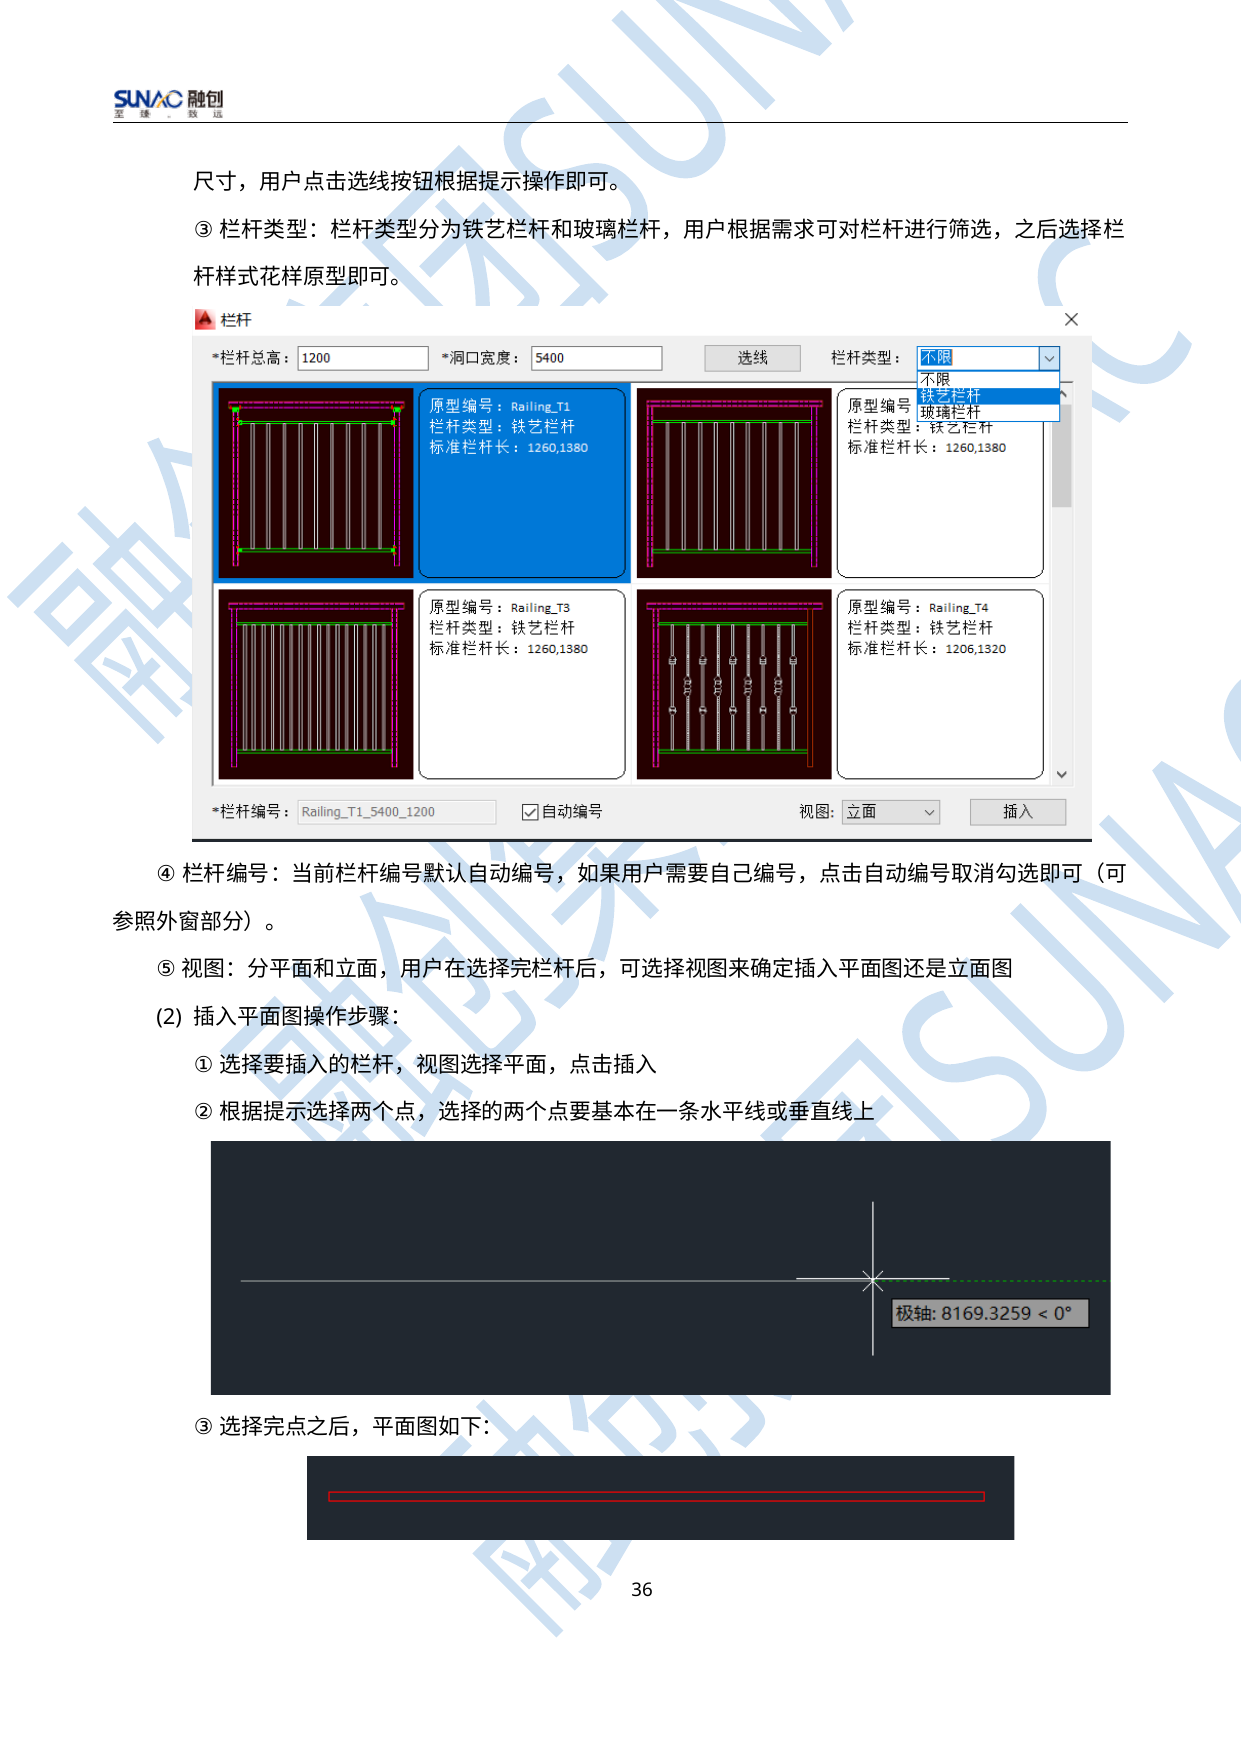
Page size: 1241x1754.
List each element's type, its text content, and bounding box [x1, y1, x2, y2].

picture [112, 88, 225, 120]
picture [307, 1456, 1015, 1540]
list ③ 选择完点之后，平面图如下： [194, 1409, 1128, 1441]
list ② 根据提示选择两个点，选择的两个点要基本在一条水平线或垂直线上 [194, 1094, 1128, 1126]
picture [210, 1141, 1111, 1395]
list 插入平面图操作步骤： [156, 999, 1128, 1031]
text ⑤ 视图：分平面和立面，用户在选择完栏杆后，可选择视图来确定插入平面图还是立面图 [112, 951, 1128, 983]
text ④ 栏杆编号：当前栏杆编号默认自动编号，如果用户需要自己编号，点击自动编号取消勾选即可（可参照外窗部分）。 [112, 856, 1128, 936]
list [194, 164, 1128, 196]
picture [192, 306, 1092, 842]
list ① 选择要插入的栏杆，视图选择平面，点击插入 [194, 1047, 1128, 1078]
list ③ 栏杆类型：栏杆类型分为铁艺栏杆和玻璃栏杆，用户根据需求可对栏杆进行筛选，之后选择栏杆样式花样原型即可。 [194, 212, 1128, 291]
